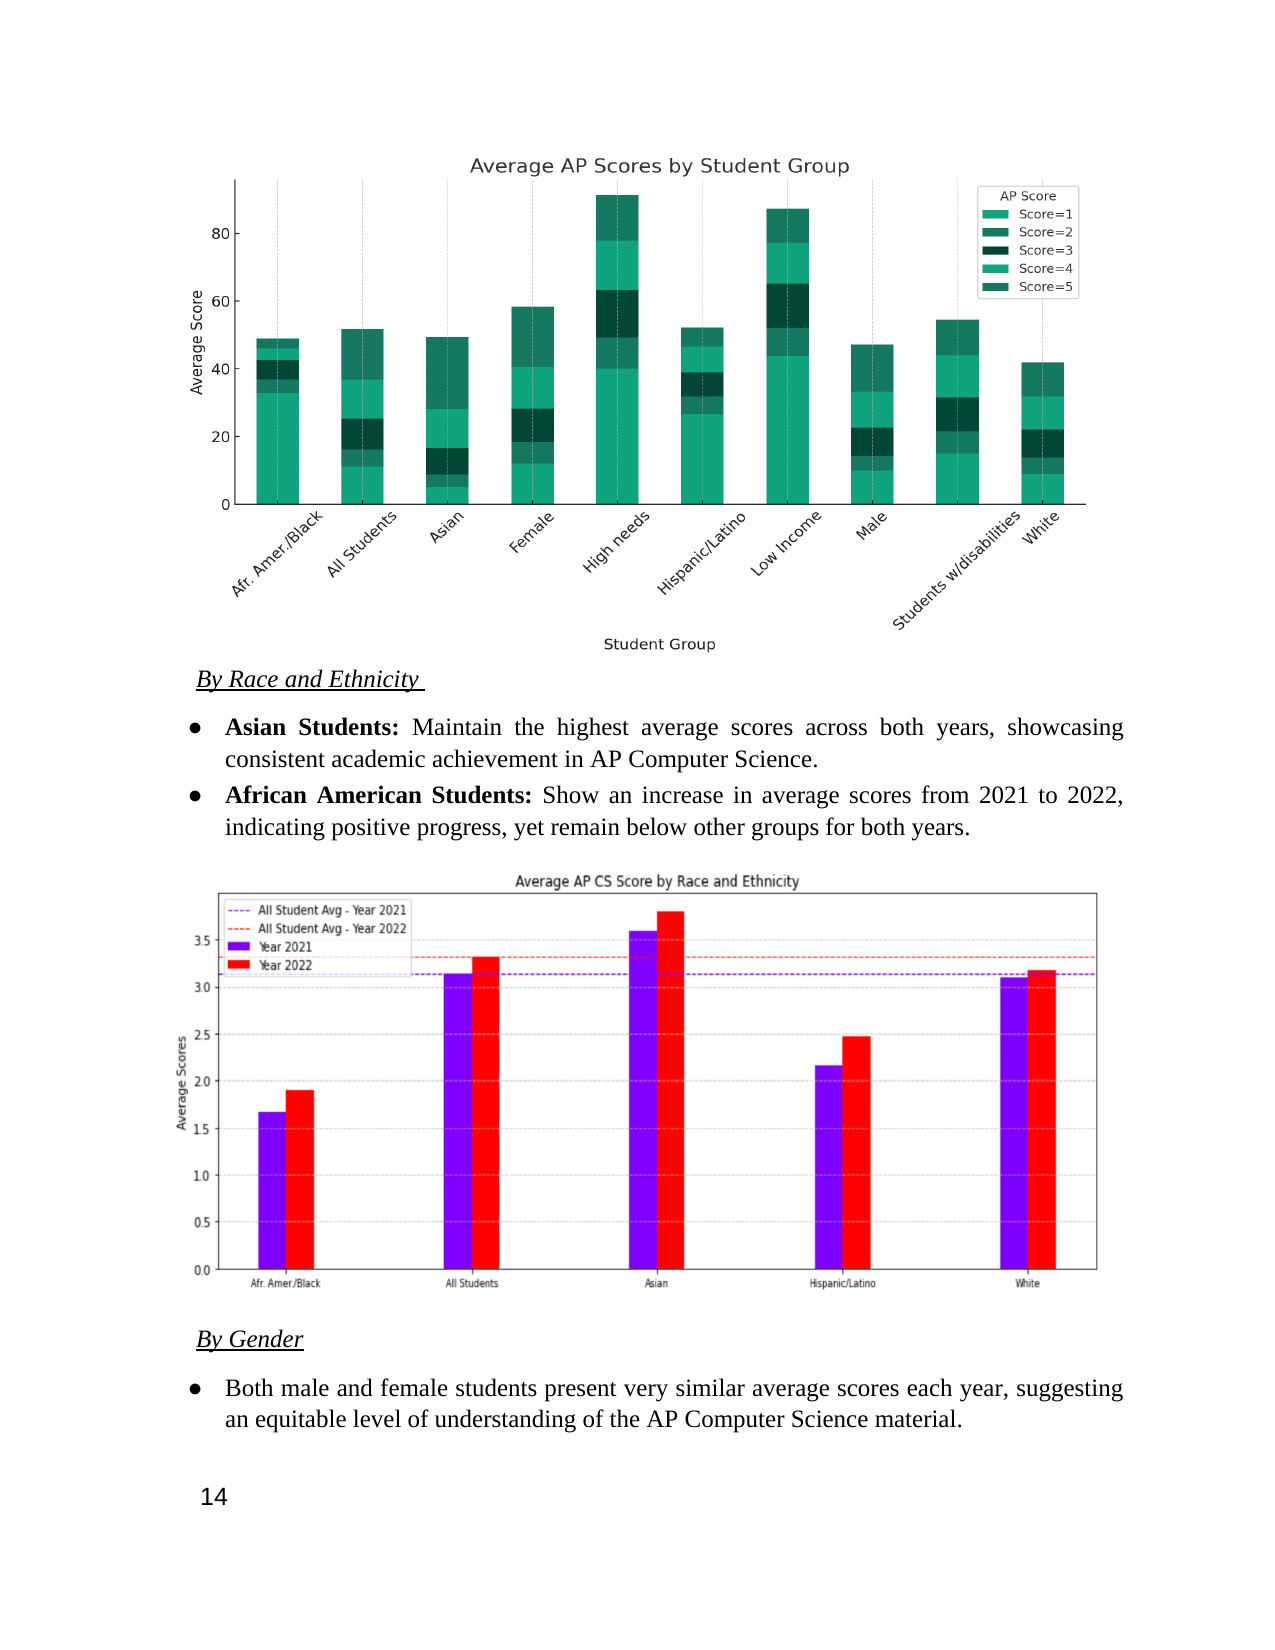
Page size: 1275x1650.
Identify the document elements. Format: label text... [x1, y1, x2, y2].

picture [150, 863, 1136, 1304]
text African American Students: Show an increase in average scores from 2021 to 2022, indicating positive progress, yet remain below other groups for both years. [187, 781, 1125, 841]
text Both male and female students present very similar average scores each year, suggesting an equitable level of understanding of the AP Computer Science material. [187, 1373, 1125, 1433]
text Asian Students: Maintain the highest average scores across both years, showcasing consistent academic achievement in AP Computer Science. [187, 712, 1125, 773]
subtitle By Race and Ethnicity [196, 664, 1125, 693]
picture [181, 150, 1094, 661]
subtitle By Gender [196, 1324, 1125, 1353]
